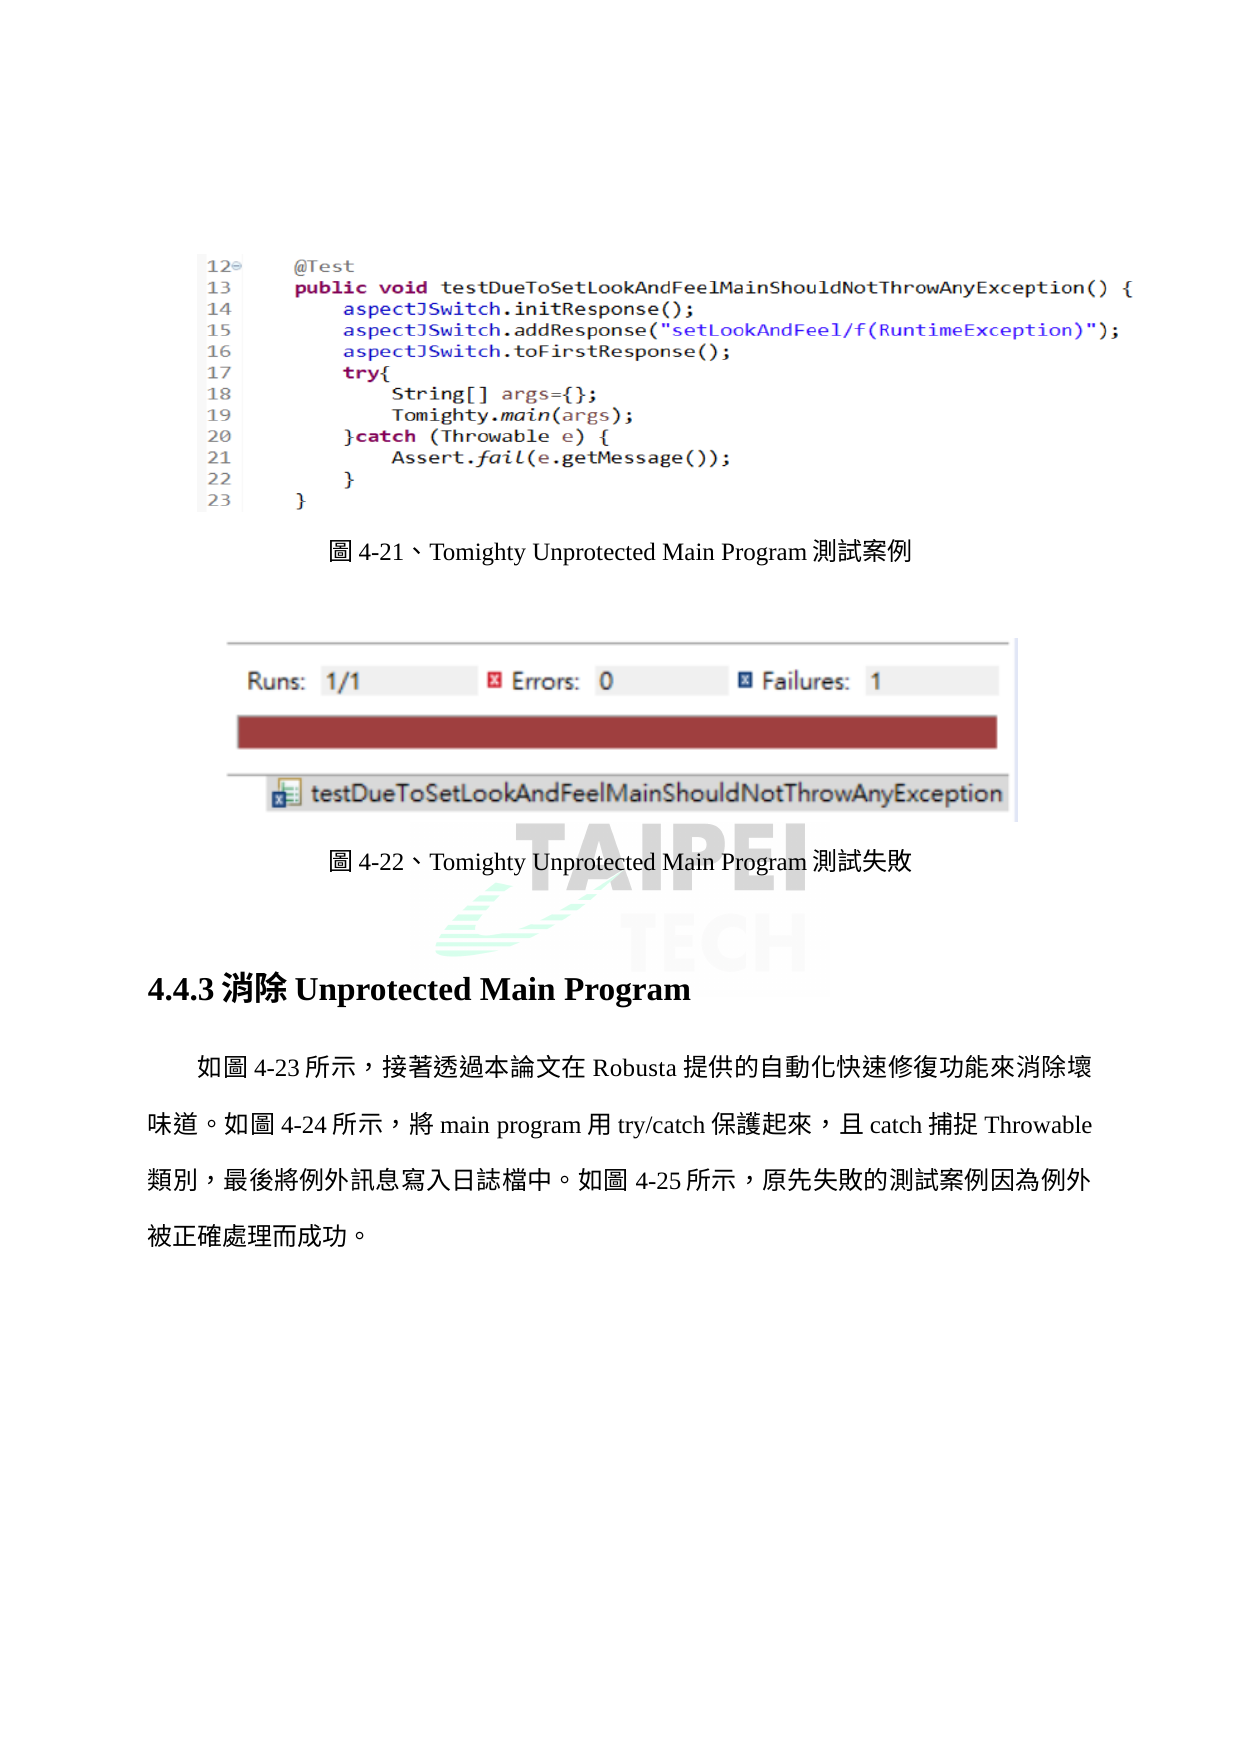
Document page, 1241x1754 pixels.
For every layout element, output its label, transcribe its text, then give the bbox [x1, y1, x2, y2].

subtitle 4.4.3消除Unprotected Main Program [148, 948, 1092, 1023]
text 如圖4-23所示，接著透過本論文在Robusta提供的自動化快速修復功能來消除壞味道。如圖4-24所示，將main program用try/catch保護起來，且catch捕捉Throwable類別，最後將例外訊息寫入日誌檔中。如圖4-25所示，原先失敗的測試案例因為例外被正確處理而成功。 [148, 1047, 1092, 1253]
picture [197, 254, 1142, 512]
text 圖4-21、Tomighty Unprotected Main Program測試案例 [148, 531, 1092, 569]
picture [222, 638, 1018, 822]
text 圖4-22、Tomighty Unprotected Main Program測試失敗 [148, 841, 1092, 878]
